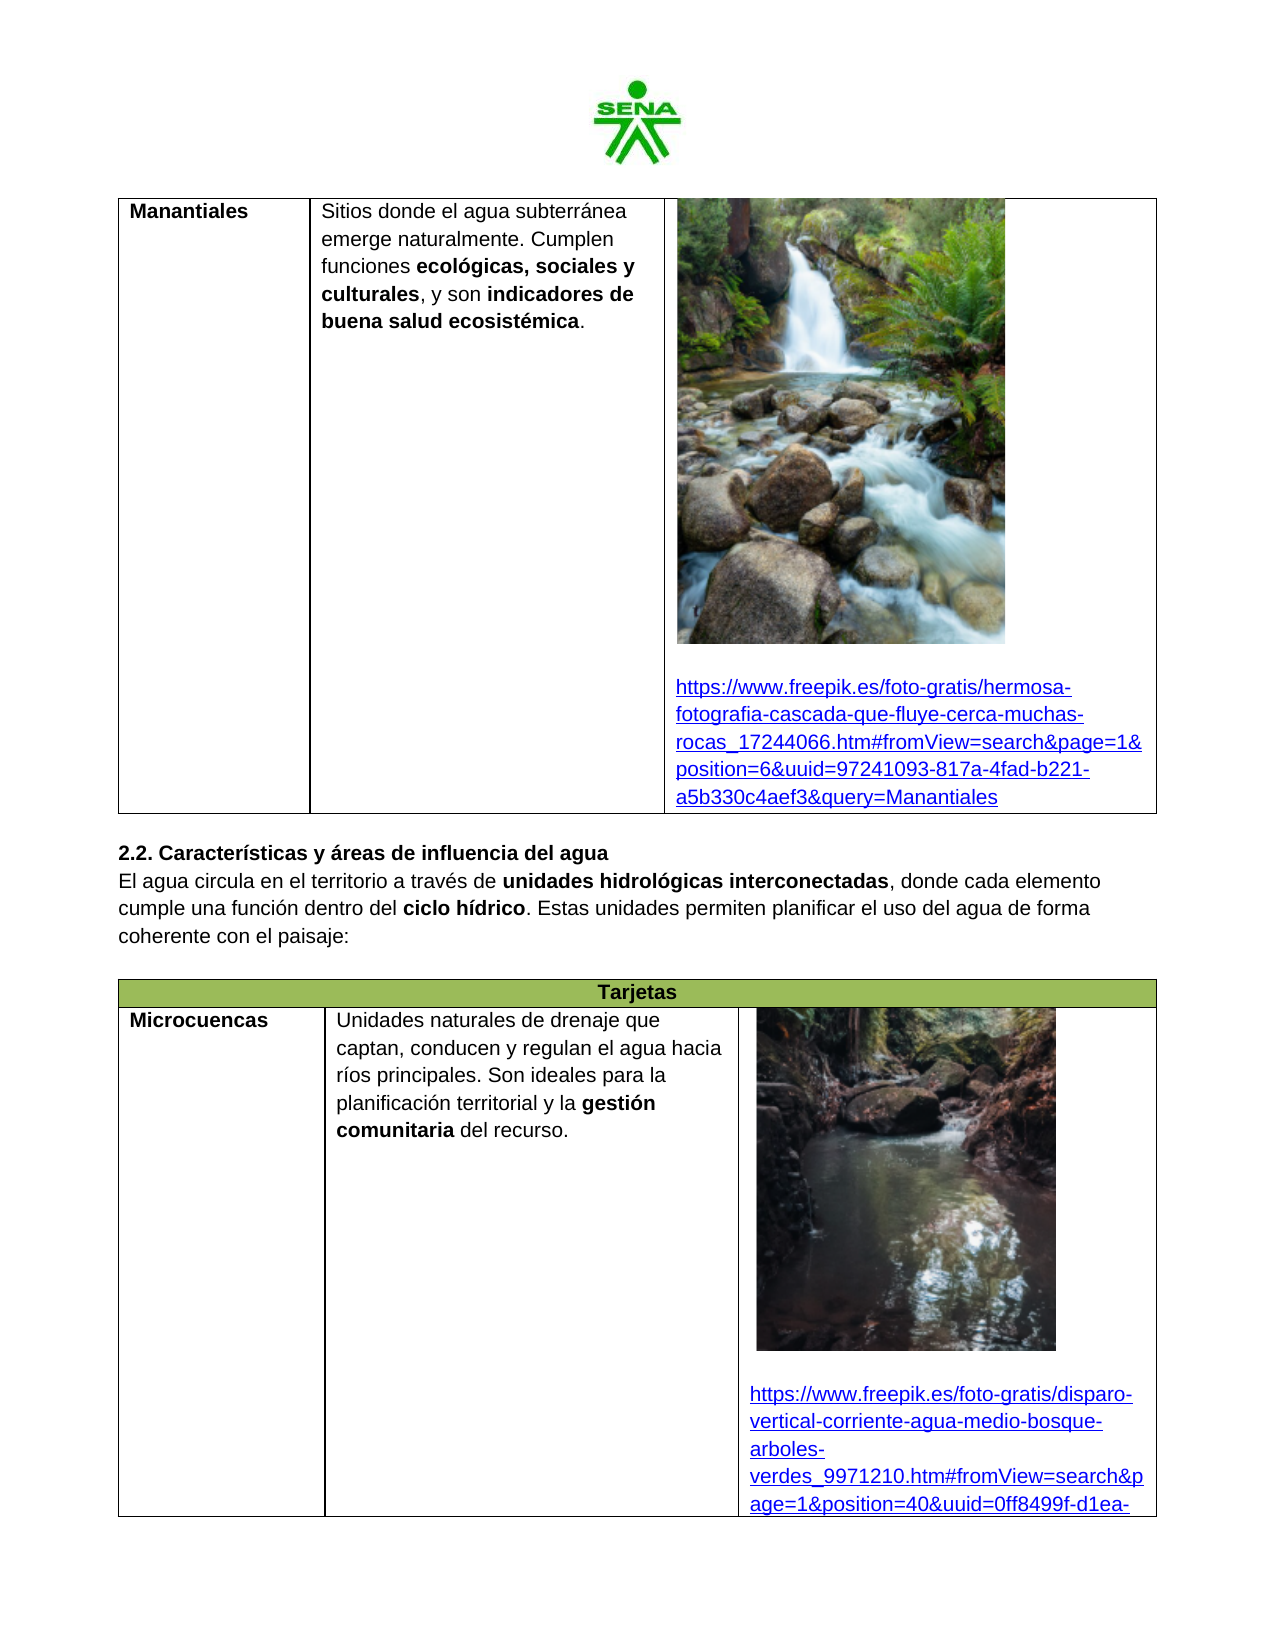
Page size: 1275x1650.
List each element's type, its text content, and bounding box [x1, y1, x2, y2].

table_cell Sitios donde el agua subterránea emerge naturalmente. Cumplen funciones ecológicas, sociales y culturales, y son indicadores de buena salud ecosistémica. [311, 199, 664, 812]
text 2.2. Características y áreas de influencia del agua [118, 841, 1157, 865]
table_header Tarjetas [119, 980, 1156, 1007]
table_cell Manantiales [119, 199, 309, 812]
text El agua circula en el territorio a través de unidades hidrológicas interconectadas, donde cada elemento cumple una función dentro del ciclo hídrico. Estas unidades permiten planificar el uso del agua de forma coherente con el paisaje: [118, 868, 1157, 947]
table_cell https://www.freepik.es/foto-gratis/hermosa-fotografia-cascada-que-fluye-cerca-muchas-rocas_17244066.htm#fromView=search&page=1&position=6&uuid=97241093-817a-4fad-b221-a5b330c4aef3&query=Manantiales [665, 199, 1156, 812]
table_cell Microcuencas [119, 1008, 324, 1516]
picture [675, 198, 1006, 644]
picture [588, 75, 687, 172]
picture [749, 1008, 1056, 1351]
